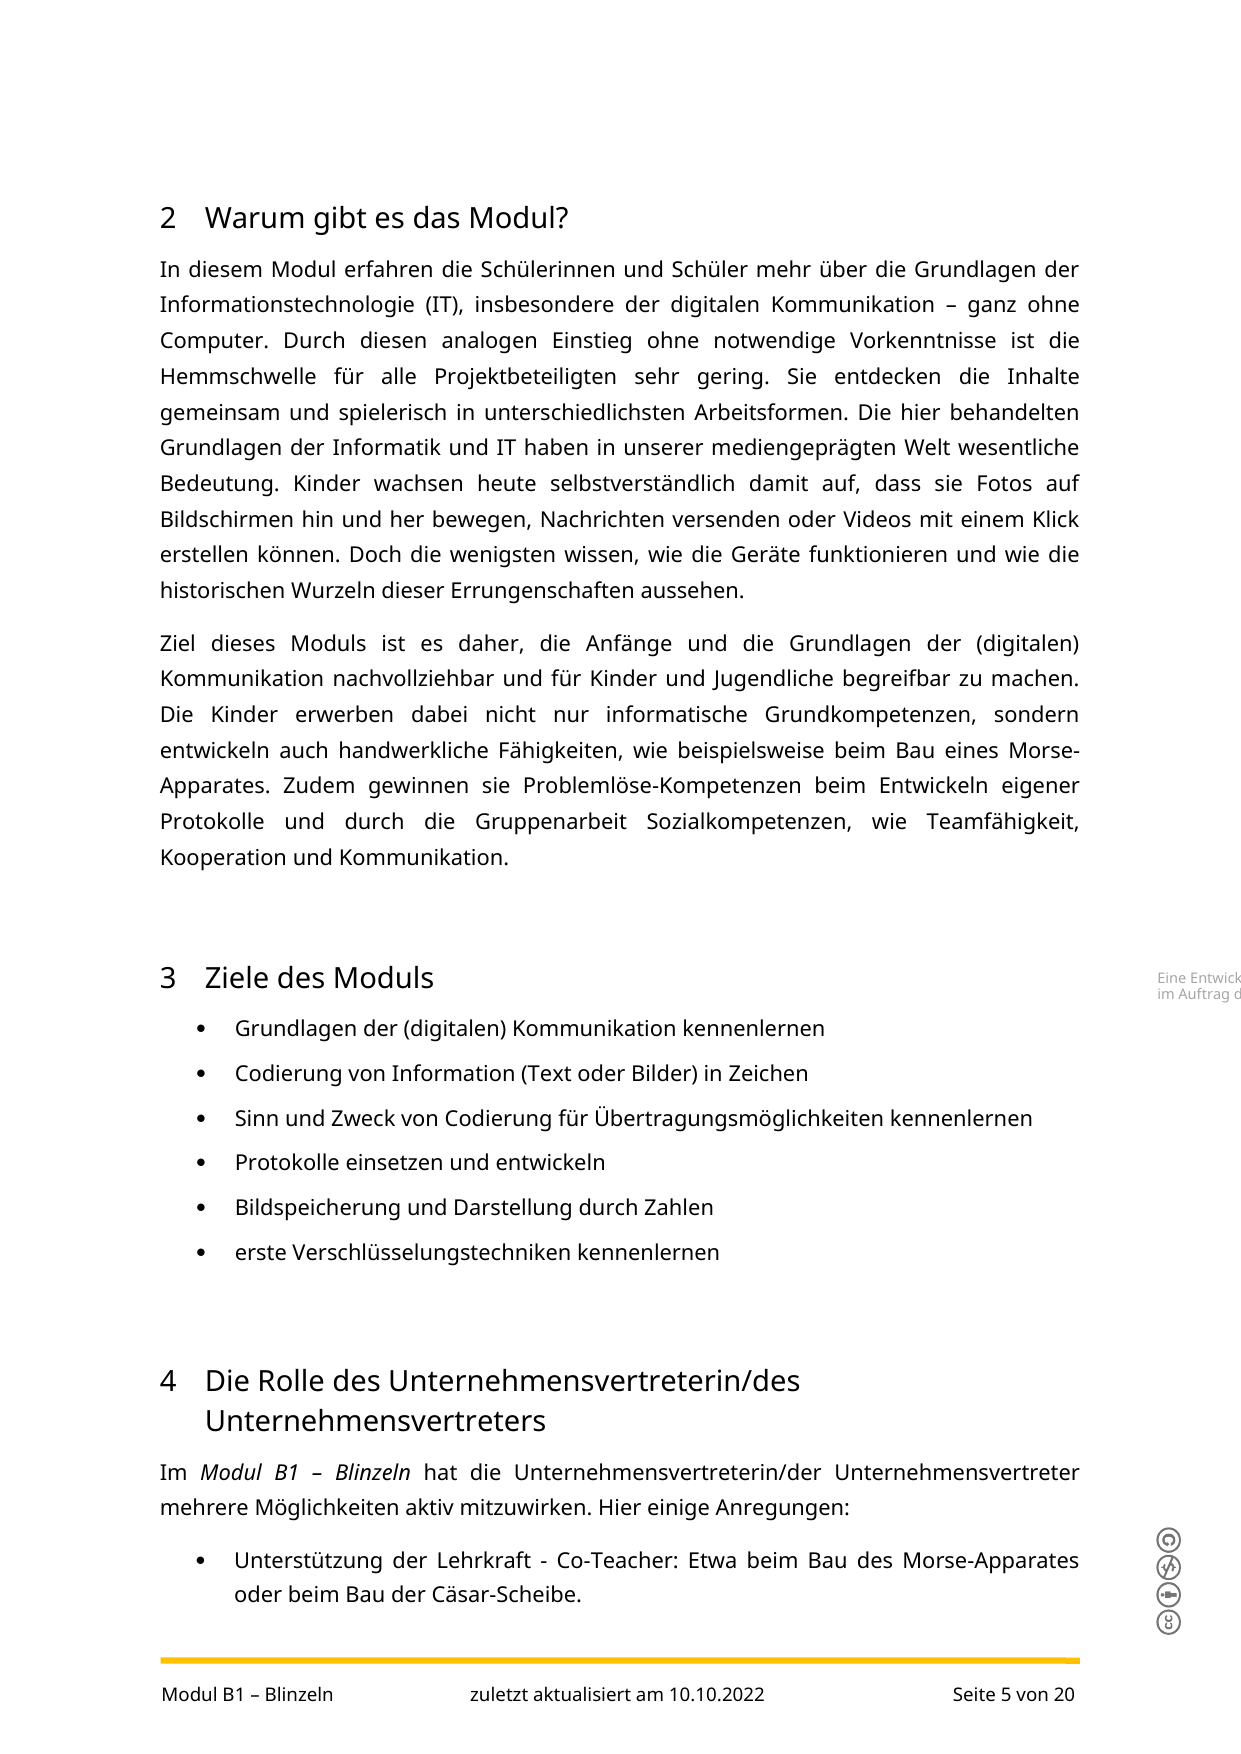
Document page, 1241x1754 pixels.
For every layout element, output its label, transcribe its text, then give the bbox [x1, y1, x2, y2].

subtitle Warum gibt es das Modul? [159, 197, 1081, 237]
text Im Modul B1 – Blinzeln hat die Unternehmensvertreterin/der Unternehmensvertreter mehrere Möglichkeiten aktiv mitzuwirken. Hier einige Anregungen: [159, 1457, 1081, 1522]
list erste Verschlüsselungstechniken kennenlernen [197, 1237, 1081, 1266]
list Bildspeicherung und Darstellung durch Zahlen [197, 1192, 1081, 1222]
list Unterstützung der Lehrkraft - Co-Teacher: Etwa beim Bau des Morse-Apparates oder beim Bau der Cäsar-Scheibe. [197, 1545, 1081, 1609]
list Protokolle einsetzen und entwickeln [197, 1147, 1081, 1177]
text Ziel dieses Moduls ist es daher, die Anfänge und die Grundlagen der (digitalen) Kommunikation nachvollziehbar und für Kinder und Jugendliche begreifbar zu machen. Die Kinder erwerben dabei nicht nur informatische Grundkompetenzen, sondern entwickeln auch handwerkliche Fähigkeiten, wie beispielsweise beim Bau eines Morse-Apparates. Zudem gewinnen sie Problemlöse-Kompetenzen beim Entwickeln eigener Protokolle und durch die Gruppenarbeit Sozialkompetenzen, wie Teamfähigkeit, Kooperation und Kommunikation. [159, 628, 1081, 872]
subtitle Ziele des Moduls [159, 957, 1081, 997]
subtitle Die Rolle des Unternehmensvertreterin/des Unternehmensvertreters [159, 1361, 1081, 1440]
list Sinn und Zweck von Codierung für Übertragungsmöglichkeiten kennenlernen [197, 1103, 1081, 1132]
text In diesem Modul erfahren die Schülerinnen und Schüler mehr über die Grundlagen der Informationstechnologie (IT), insbesondere der digitalen Kommunikation – ganz ohne Computer. Durch diesen analogen Einstieg ohne notwendige Vorkenntnisse ist die Hemmschwelle für alle Projektbeteiligten sehr gering. Sie entdecken die Inhalte gemeinsam und spielerisch in unterschiedlichsten Arbeitsformen. Die hier behandelten Grundlagen der Informatik und IT haben in unserer mediengeprägten Welt wesentliche Bedeutung. Kinder wachsen heute selbstverständlich damit auf, dass sie Fotos auf Bildschirmen hin und her bewegen, Nachrichten versenden oder Videos mit einem Klick erstellen können. Doch die wenigsten wissen, wie die Geräte funktionieren und wie die historischen Wurzeln dieser Errungenschaften aussehen. [159, 254, 1081, 605]
list Grundlagen der (digitalen) Kommunikation kennenlernen [197, 1013, 1081, 1043]
list Codierung von Information (Text oder Bilder) in Zeichen [197, 1058, 1081, 1088]
